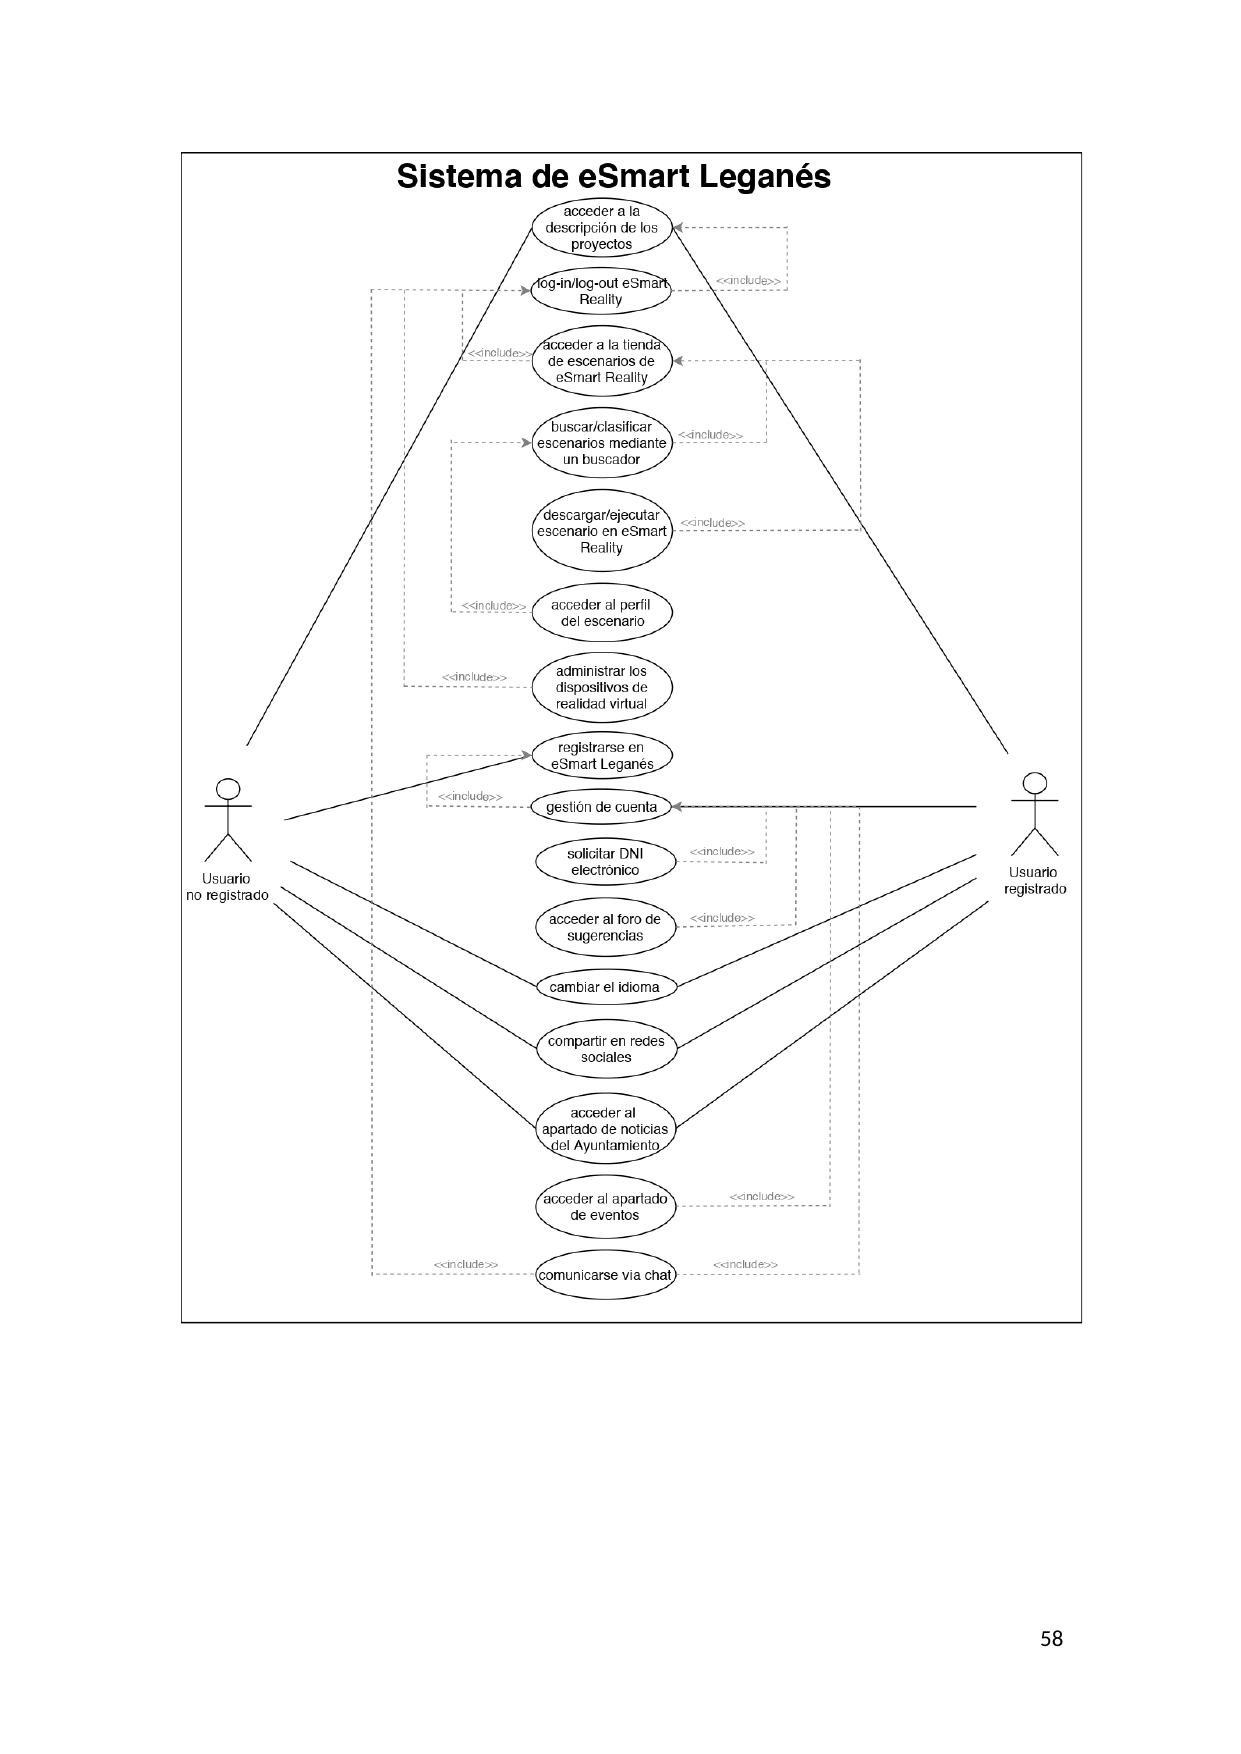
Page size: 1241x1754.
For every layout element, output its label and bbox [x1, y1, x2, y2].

picture [177, 147, 1085, 1327]
